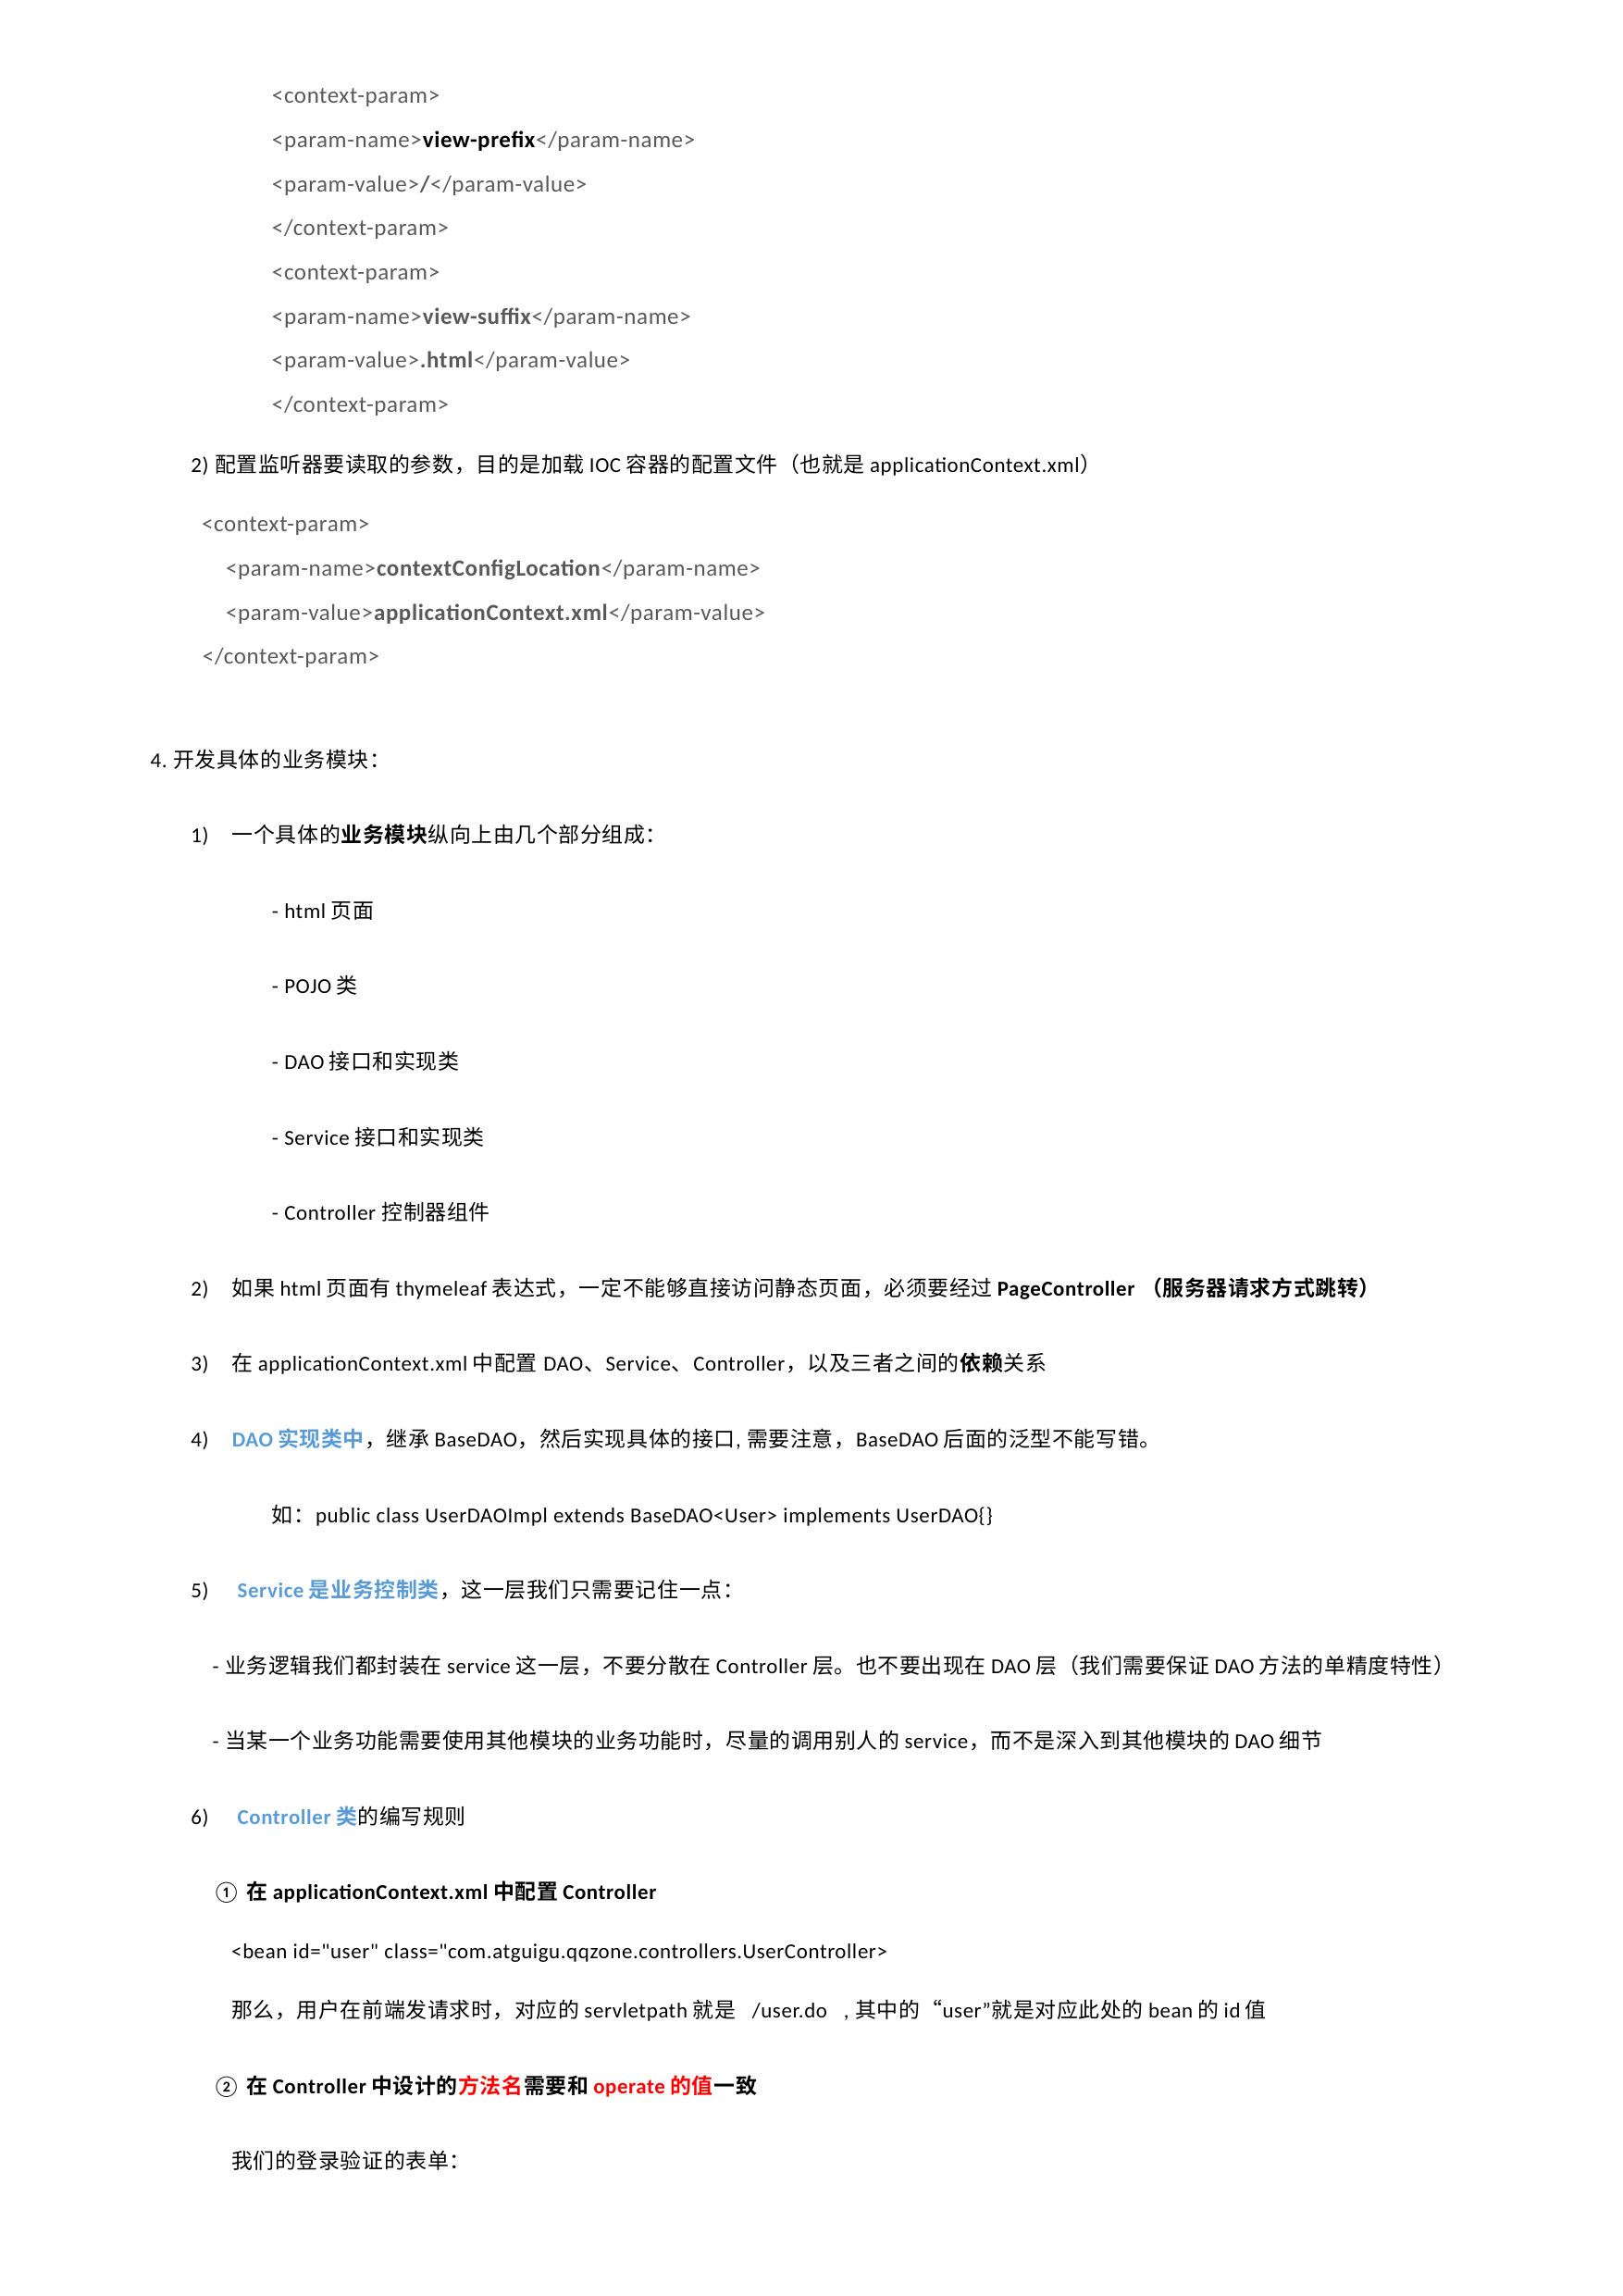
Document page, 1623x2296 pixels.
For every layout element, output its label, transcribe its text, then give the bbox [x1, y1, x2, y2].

list 如果html页面有thymeleaf表达式，一定不能够直接访问静态页面，必须要经过PageController （服务器请求方式跳转） [191, 1257, 1554, 1317]
list 一个具体的业务模块纵向上由几个部分组成： [191, 803, 1554, 863]
list Service是业务控制类，这一层我们只需要记住一点： [191, 1558, 1554, 1619]
text - html页面 [69, 879, 1554, 939]
text - DAO接口和实现类 [69, 1030, 1554, 1090]
text <bean id="user" class="com.atguigu.qqzone.controllers.UserController> [69, 1936, 1554, 1966]
text <param-value>applicationContext.xml</param-value> [69, 597, 1554, 627]
list Controller类的编写规则 [191, 1785, 1554, 1845]
text - 当某一个业务功能需要使用其他模块的业务功能时，尽量的调用别人的service，而不是深入到其他模块的DAO细节 [69, 1709, 1554, 1769]
text <param-value>.html</param-value> [69, 345, 1554, 375]
list 在applicationContext.xml中配置 DAO、Service、Controller，以及三者之间的依赖关系 [191, 1332, 1554, 1392]
text </context-param> [69, 641, 1554, 671]
text ② 在Controller中设计的方法名需要和operate的值一致 [69, 2054, 1554, 2115]
text <param-name>view-prefix</param-name> [69, 124, 1554, 155]
text - POJO类 [69, 955, 1554, 1015]
text </context-param> [69, 212, 1554, 242]
text <context-param> [69, 256, 1554, 287]
text <param-name>view-suffix</param-name> [69, 301, 1554, 330]
text <context-param> [69, 508, 1554, 539]
text 4. 开发具体的业务模块： [69, 728, 1554, 788]
text ① 在applicationContext.xml中配置Controller [69, 1860, 1554, 1920]
text 我们的登录验证的表单： [69, 2129, 1554, 2190]
text - Service接口和实现类 [69, 1106, 1554, 1166]
text <context-param> [69, 80, 1554, 110]
text - 业务逻辑我们都封装在service这一层，不要分散在Controller层。也不要出现在DAO层（我们需要保证DAO方法的单精度特性） [69, 1634, 1554, 1694]
list DAO实现类中，继承BaseDAO，然后实现具体的接口, 需要注意，BaseDAO后面的泛型不能写错。 [191, 1408, 1554, 1468]
text - Controller 控制器组件 [69, 1181, 1554, 1241]
text <param-value>/</param-value> [69, 168, 1554, 198]
text </context-param> [69, 389, 1554, 419]
text 如：public class UserDAOImpl extends BaseDAO<User> implements UserDAO{} [69, 1483, 1554, 1543]
text 2) 配置监听器要读取的参数，目的是加载IOC容器的配置文件（也就是applicationContext.xml） [69, 433, 1554, 493]
text 那么，用户在前端发请求时，对应的servletpath就是 /user.do , 其中的“user”就是对应此处的bean的id值 [69, 1979, 1554, 2039]
text <param-name>contextConfigLocation</param-name> [69, 552, 1554, 583]
